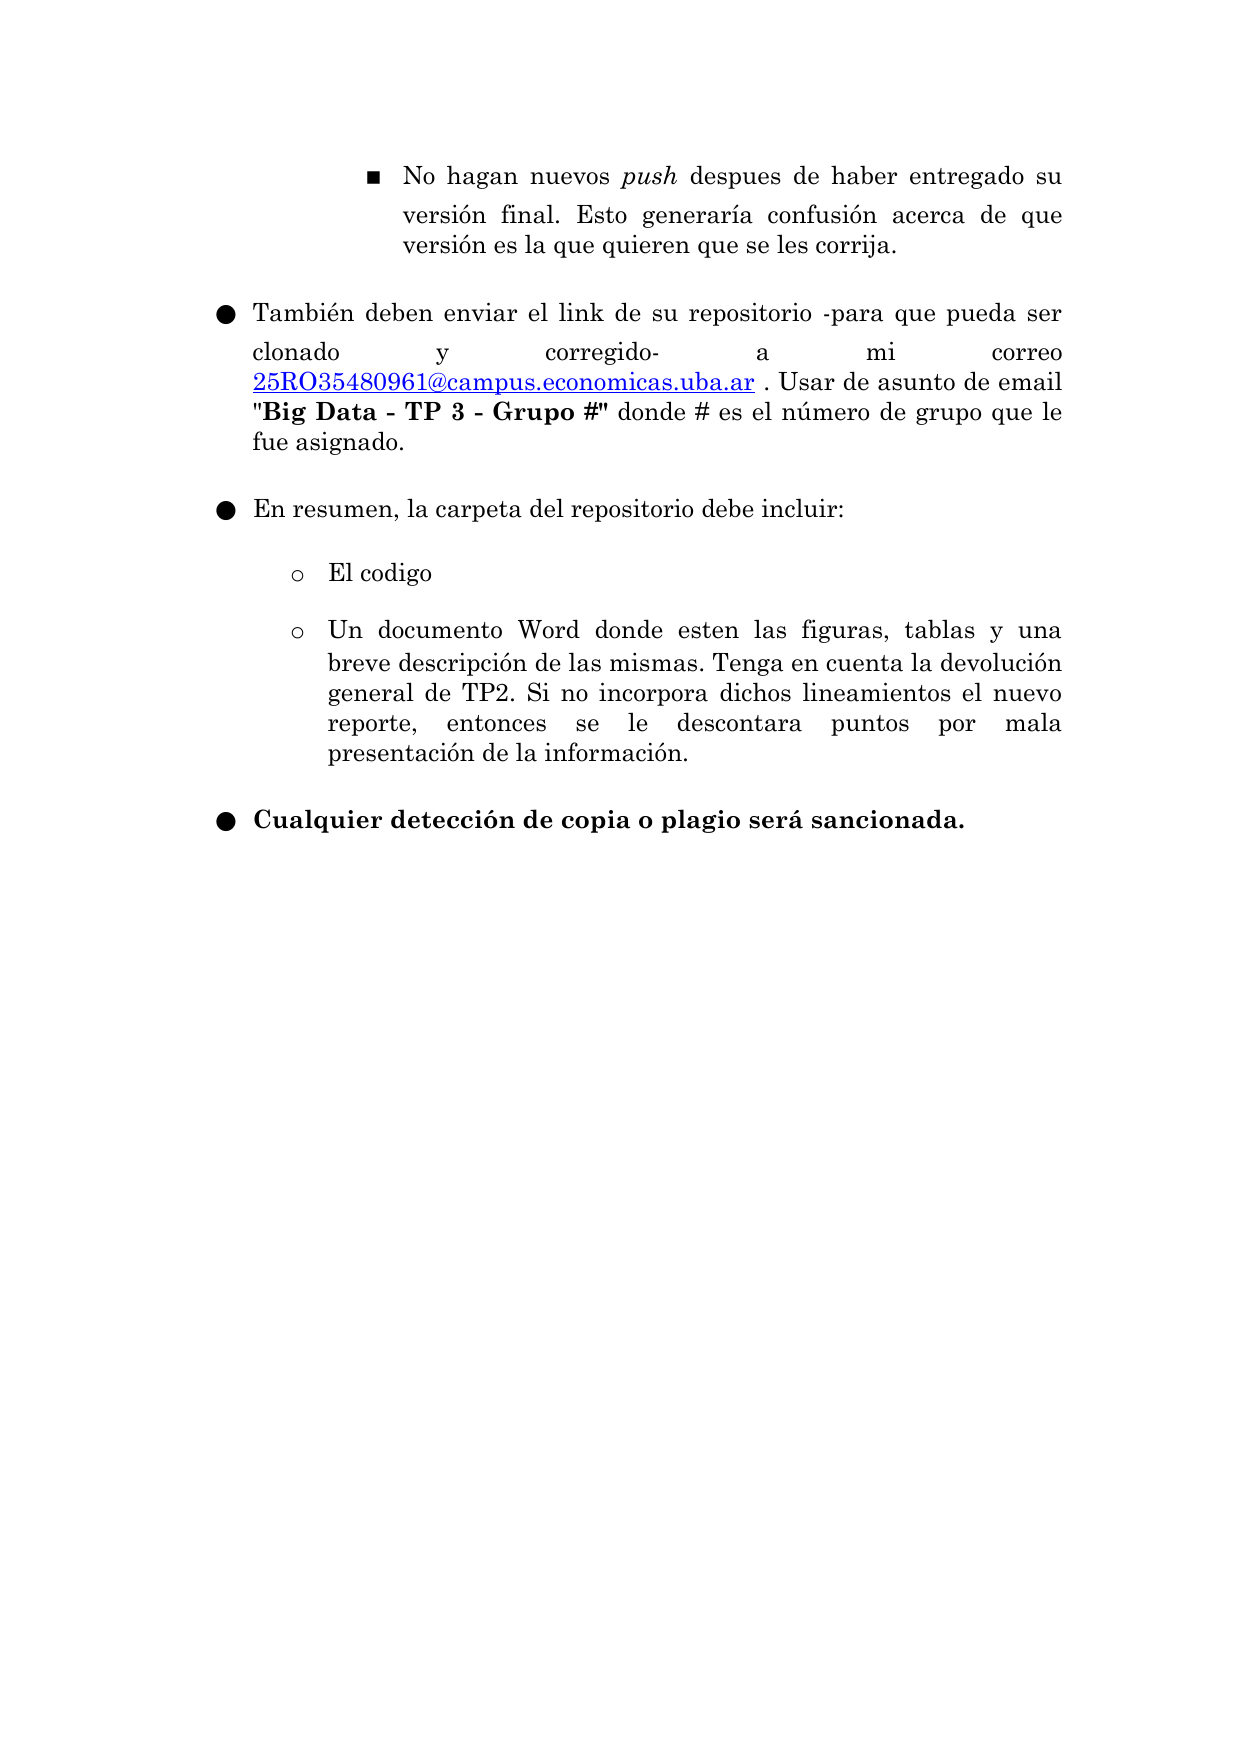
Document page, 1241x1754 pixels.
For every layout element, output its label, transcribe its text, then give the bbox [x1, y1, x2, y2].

list El codigo [290, 557, 1063, 589]
list También deben enviar el link de su repositorio -para que pueda ser clonado y corregido- a mi correo 25RO35480961@campus.economicas.uba.ar . Usar de asunto de email "Big Data - TP 3 - Grupo #" donde # es el número de grupo que le fue asignado. [215, 284, 1063, 456]
list Un documento Word donde esten las figuras, tablas y una breve descripción de las mismas. Tenga en cuenta la devolución general de TP2. Si no incorpora dichos lineamientos el nuevo reporte, entonces se le descontara puntos por mala presentación de la información. [290, 614, 1063, 767]
list No hagan nuevos push despues de haber entregado su versión final. Esto generaría confusión acerca de que versión es la que quieren que se les corrija. [365, 148, 1063, 259]
list En resumen, la carpeta del repositorio debe incluir: [215, 481, 1063, 532]
list Cualquier detección de copia o plagio será sancionada. [215, 792, 1063, 843]
